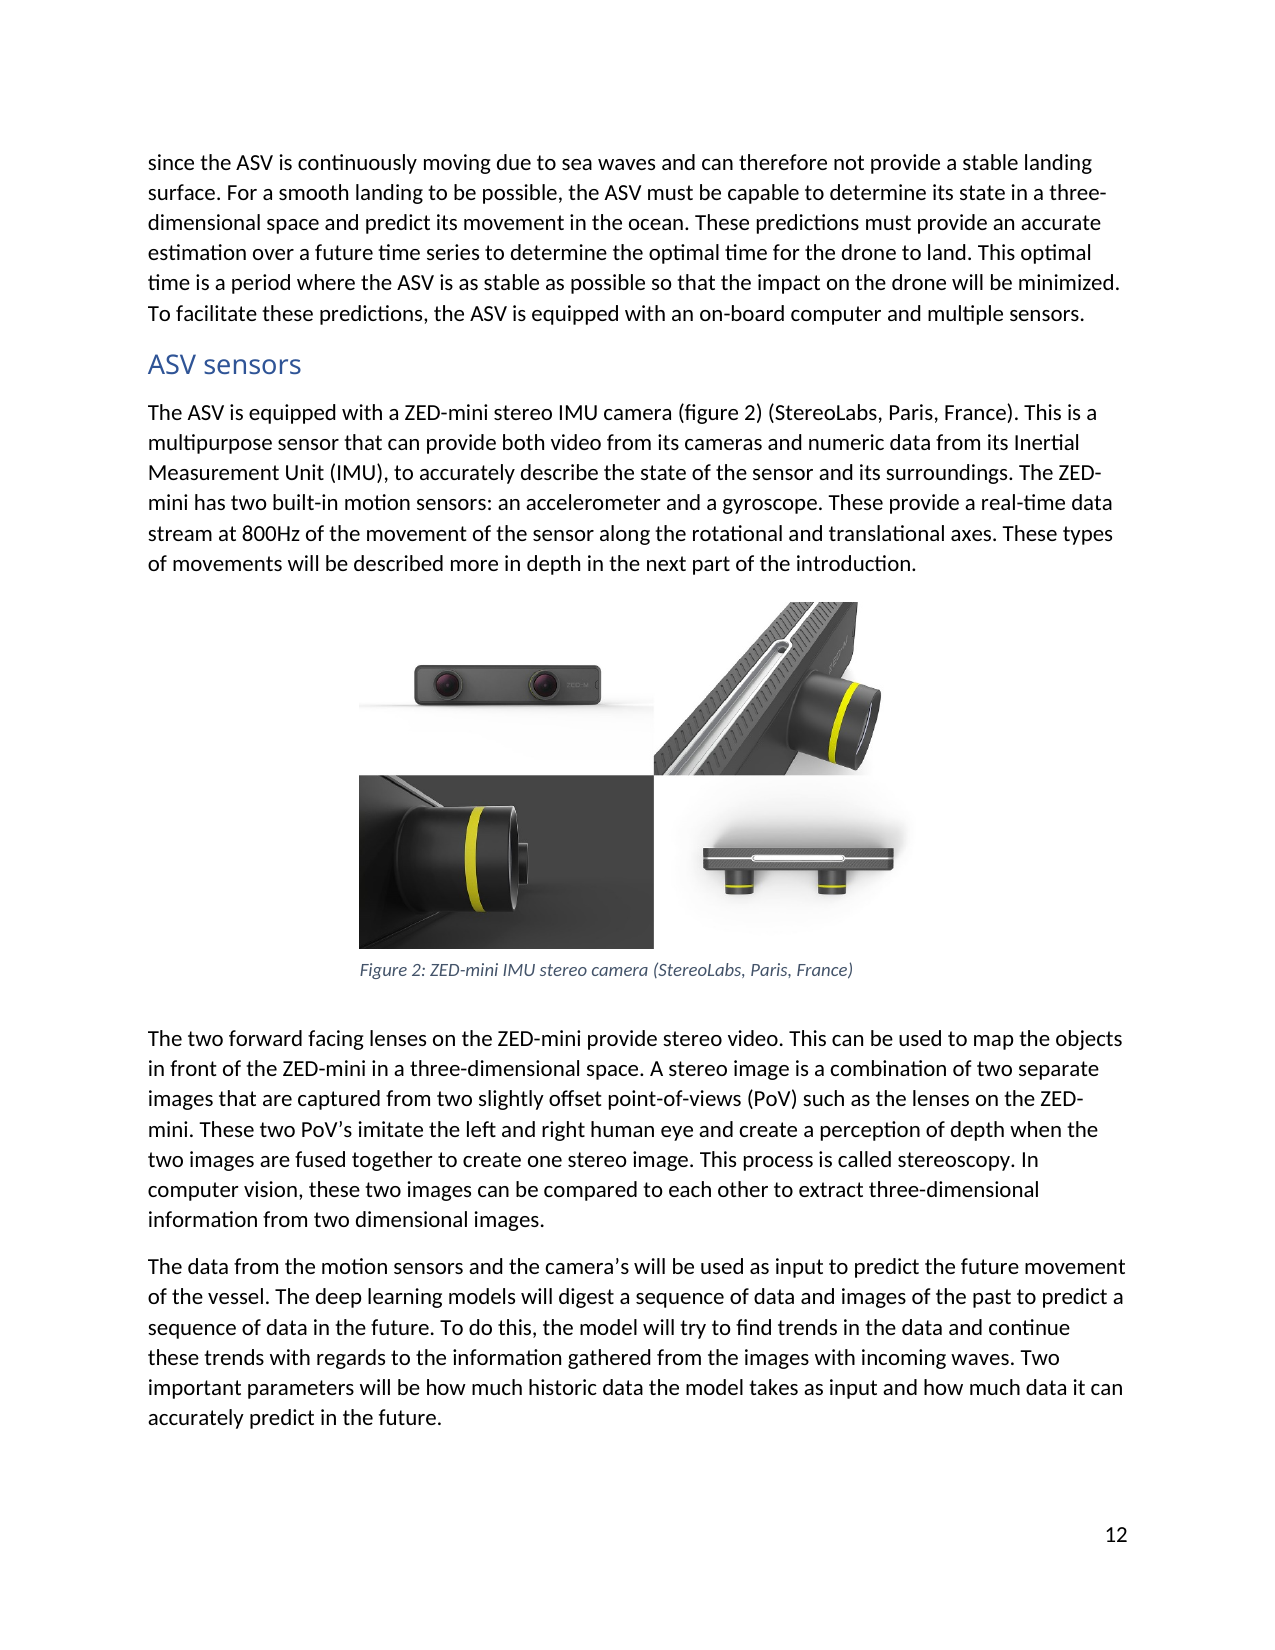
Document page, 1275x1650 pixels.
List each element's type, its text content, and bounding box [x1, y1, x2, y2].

text The ASV is equipped with a ZED-mini stereo IMU camera (figure 2) (StereoLabs, Paris, France). This is a multipurpose sensor that can provide both video from its cameras and numeric data from its Inertial Measurement Unit (IMU), to accurately describe the state of the sensor and its surroundings. The ZED-mini has two built-in motion sensors: an accelerometer and a gyroscope. These provide a real-time data stream at 800Hz of the movement of the sensor along the rotational and translational axes. These types of movements will be described more in depth in the next part of the introduction. [148, 398, 1127, 577]
text The data from the motion sensors and the camera’s will be used as input to predict the future movement of the vessel. The deep learning models will digest a sequence of data and images of the past to predict a sequence of data in the future. To do this, the model will try to find trends in the data and continue these trends with regards to the information gathered from the images with incoming waves. Two important parameters will be how much historic data the model takes as input and how much data it can accurately predict in the future. [148, 1252, 1127, 1431]
subtitle ASV sensors [148, 346, 1127, 382]
picture [359, 602, 916, 949]
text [148, 148, 1127, 327]
